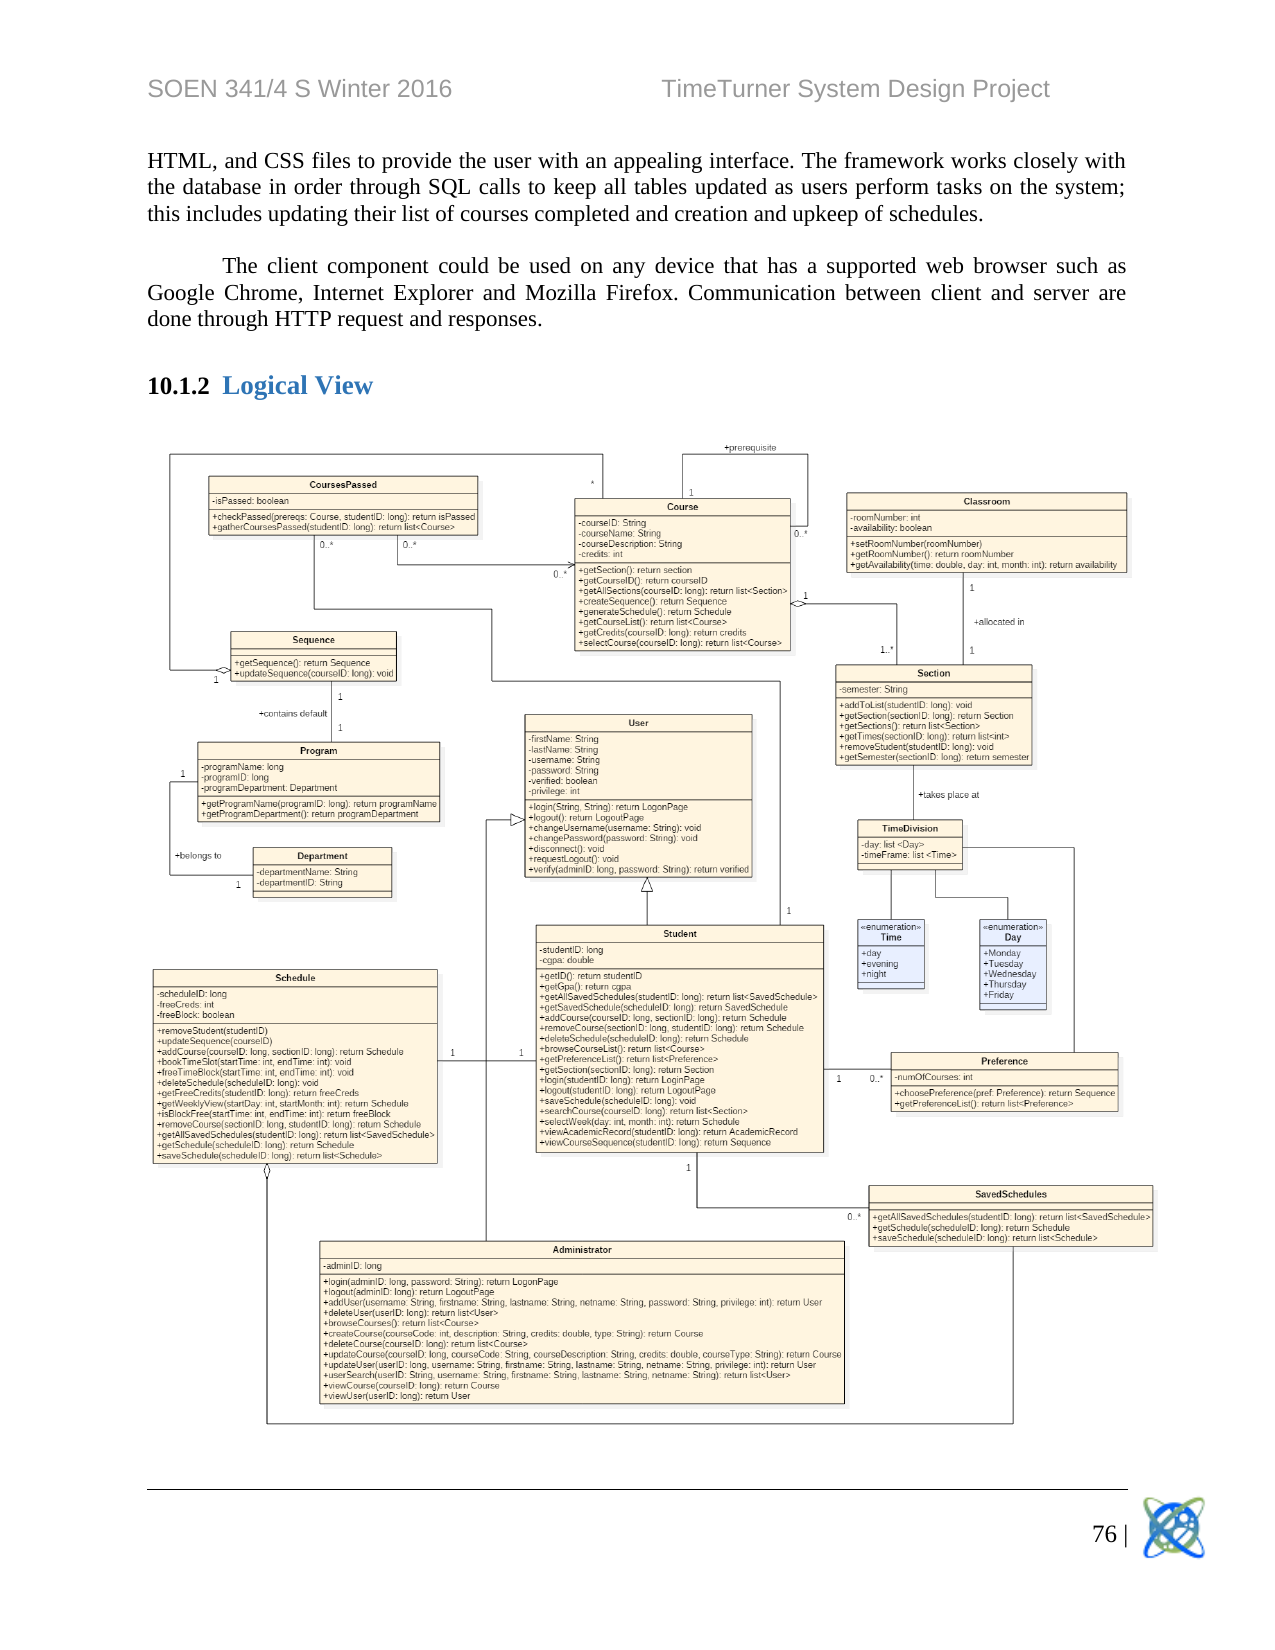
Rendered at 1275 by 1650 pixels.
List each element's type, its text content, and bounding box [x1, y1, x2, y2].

picture [1123, 1490, 1224, 1566]
picture [147, 435, 1180, 1452]
text Logical View [147, 369, 1128, 400]
text The client component could be used on any device that has a supported web browser such as Google Chrome, Internet Explorer and Mozilla Firefox. Communication between client and server are done through HTTP request and responses. [147, 252, 1128, 331]
